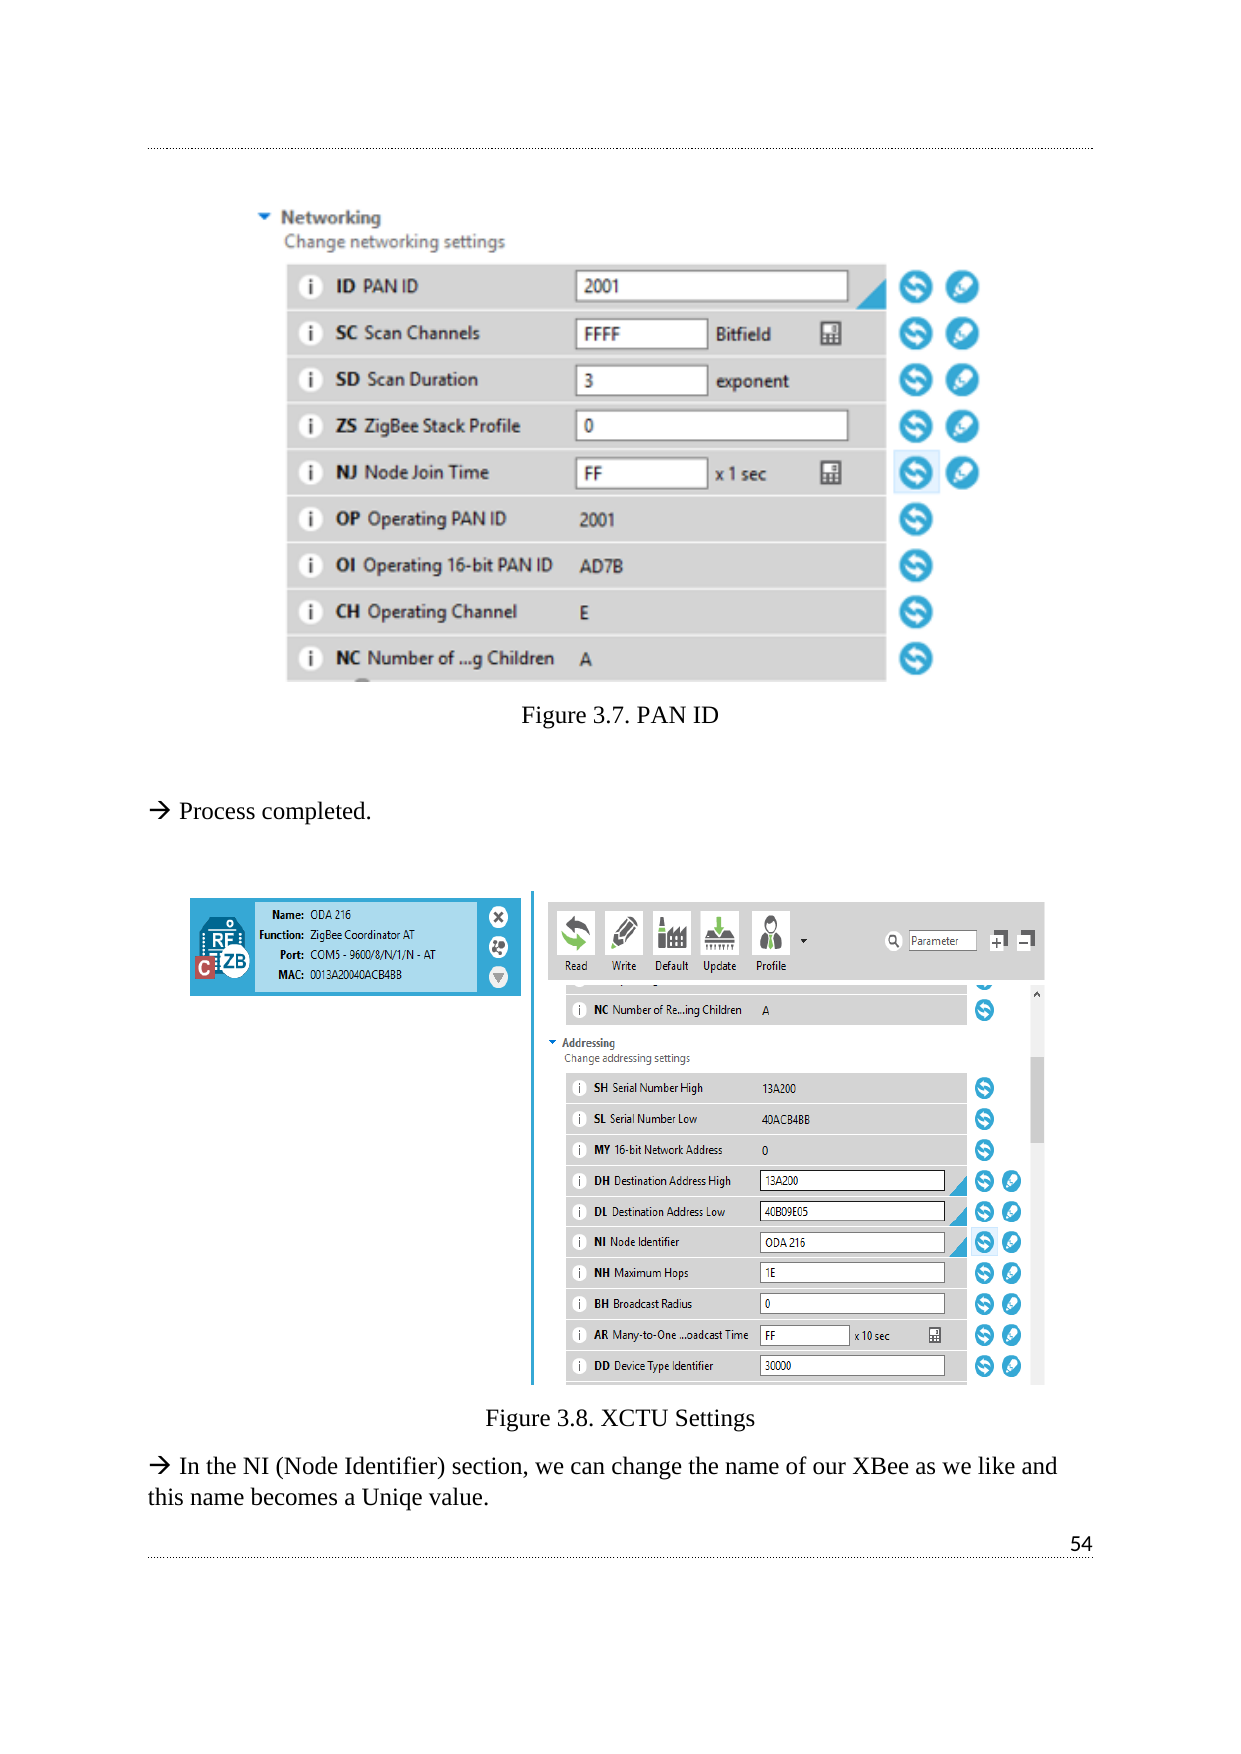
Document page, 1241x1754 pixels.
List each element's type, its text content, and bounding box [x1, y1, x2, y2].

text Process completed. [148, 788, 1093, 824]
text 54 [148, 1522, 1093, 1558]
text In the NI (Node Identifier) section, we can change the name of our XBee as we like and this name becomes a Uniqe value. [148, 1443, 1093, 1511]
text Figure 3.8. XCTU Settings [148, 1396, 1093, 1432]
picture [253, 201, 987, 682]
picture [189, 891, 1051, 1385]
text Figure 3.7. PAN ID [148, 693, 1093, 729]
